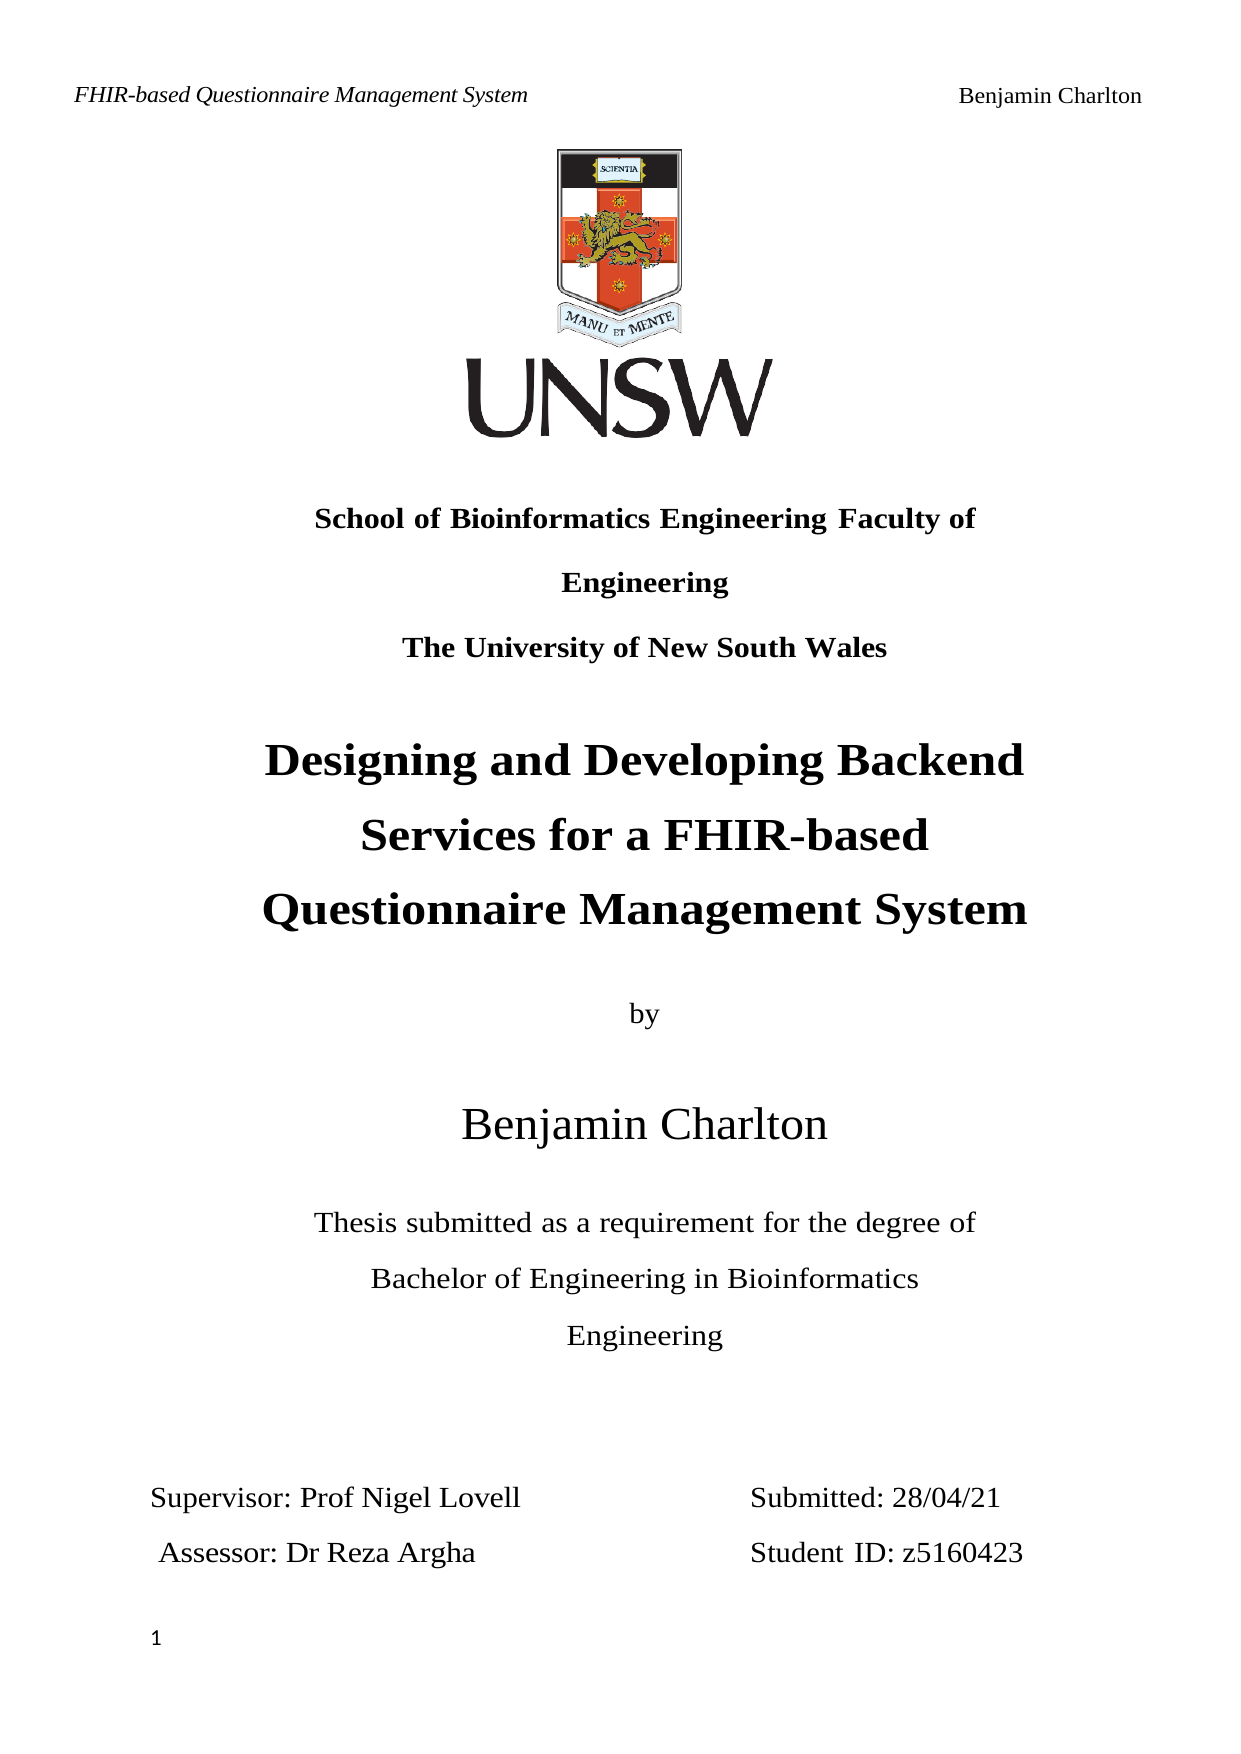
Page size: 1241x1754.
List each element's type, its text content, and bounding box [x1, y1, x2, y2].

text Supervisor: Prof Nigel Lovell Submitted: 28/04/21 [150, 1480, 1090, 1514]
text Benjamin Charlton [397, 1097, 892, 1149]
picture [466, 149, 773, 438]
subtitle School of Bioinformatics Engineering Faculty of Engineering [233, 501, 1056, 598]
text by [397, 996, 892, 1029]
text Assessor: Dr Reza Argha Student ID: z5160423 [150, 1535, 1090, 1569]
text The University of New South Wales [397, 630, 892, 664]
text Thesis submitted as a requirement for the degree of Bachelor of Engineering in Bioinformatics Engineering [306, 1205, 983, 1351]
text Designing and Developing Backend Services for a FHIR-based Questionnaire Management System [238, 733, 1051, 934]
